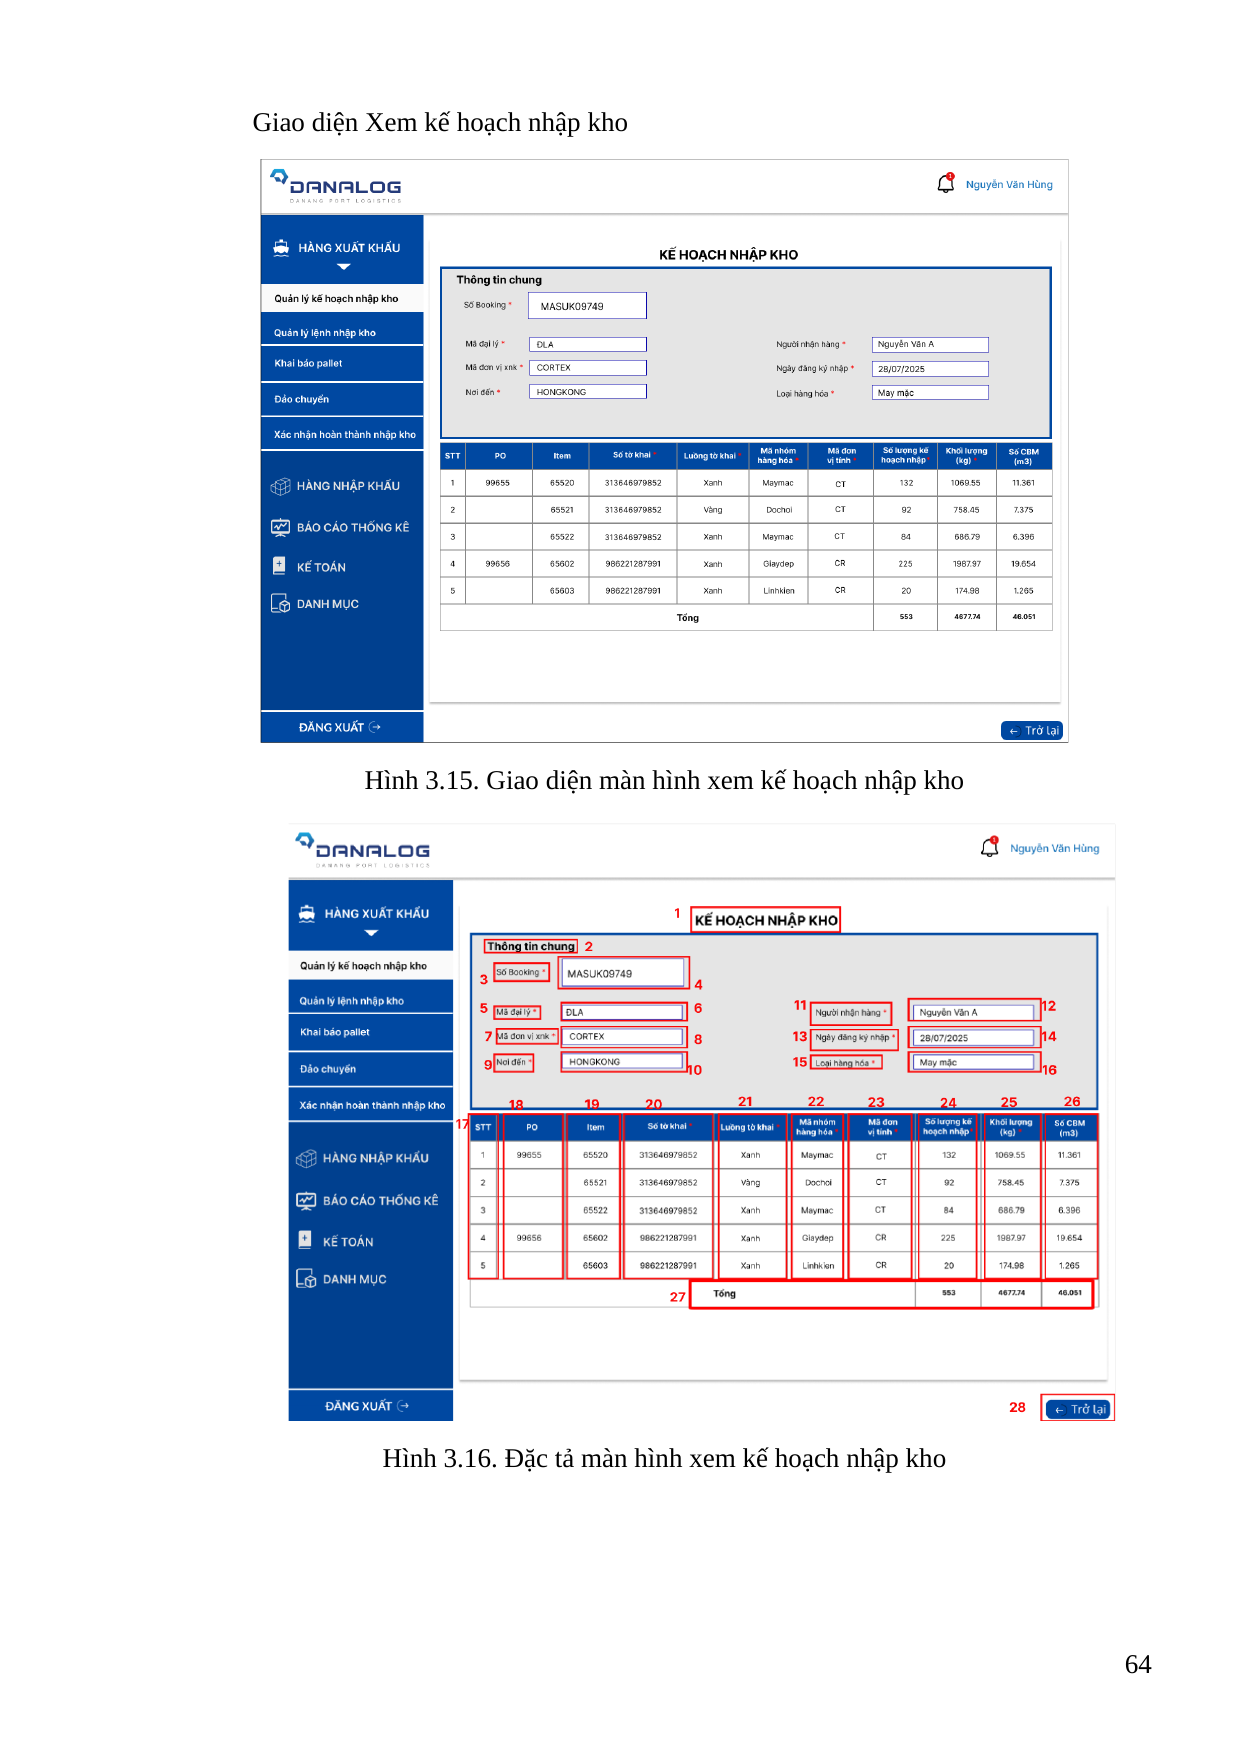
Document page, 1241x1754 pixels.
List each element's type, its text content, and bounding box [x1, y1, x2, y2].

picture [288, 823, 1116, 1421]
text Giao diện Xem kế hoạch nhập kho [177, 106, 1152, 137]
picture [260, 159, 1069, 743]
